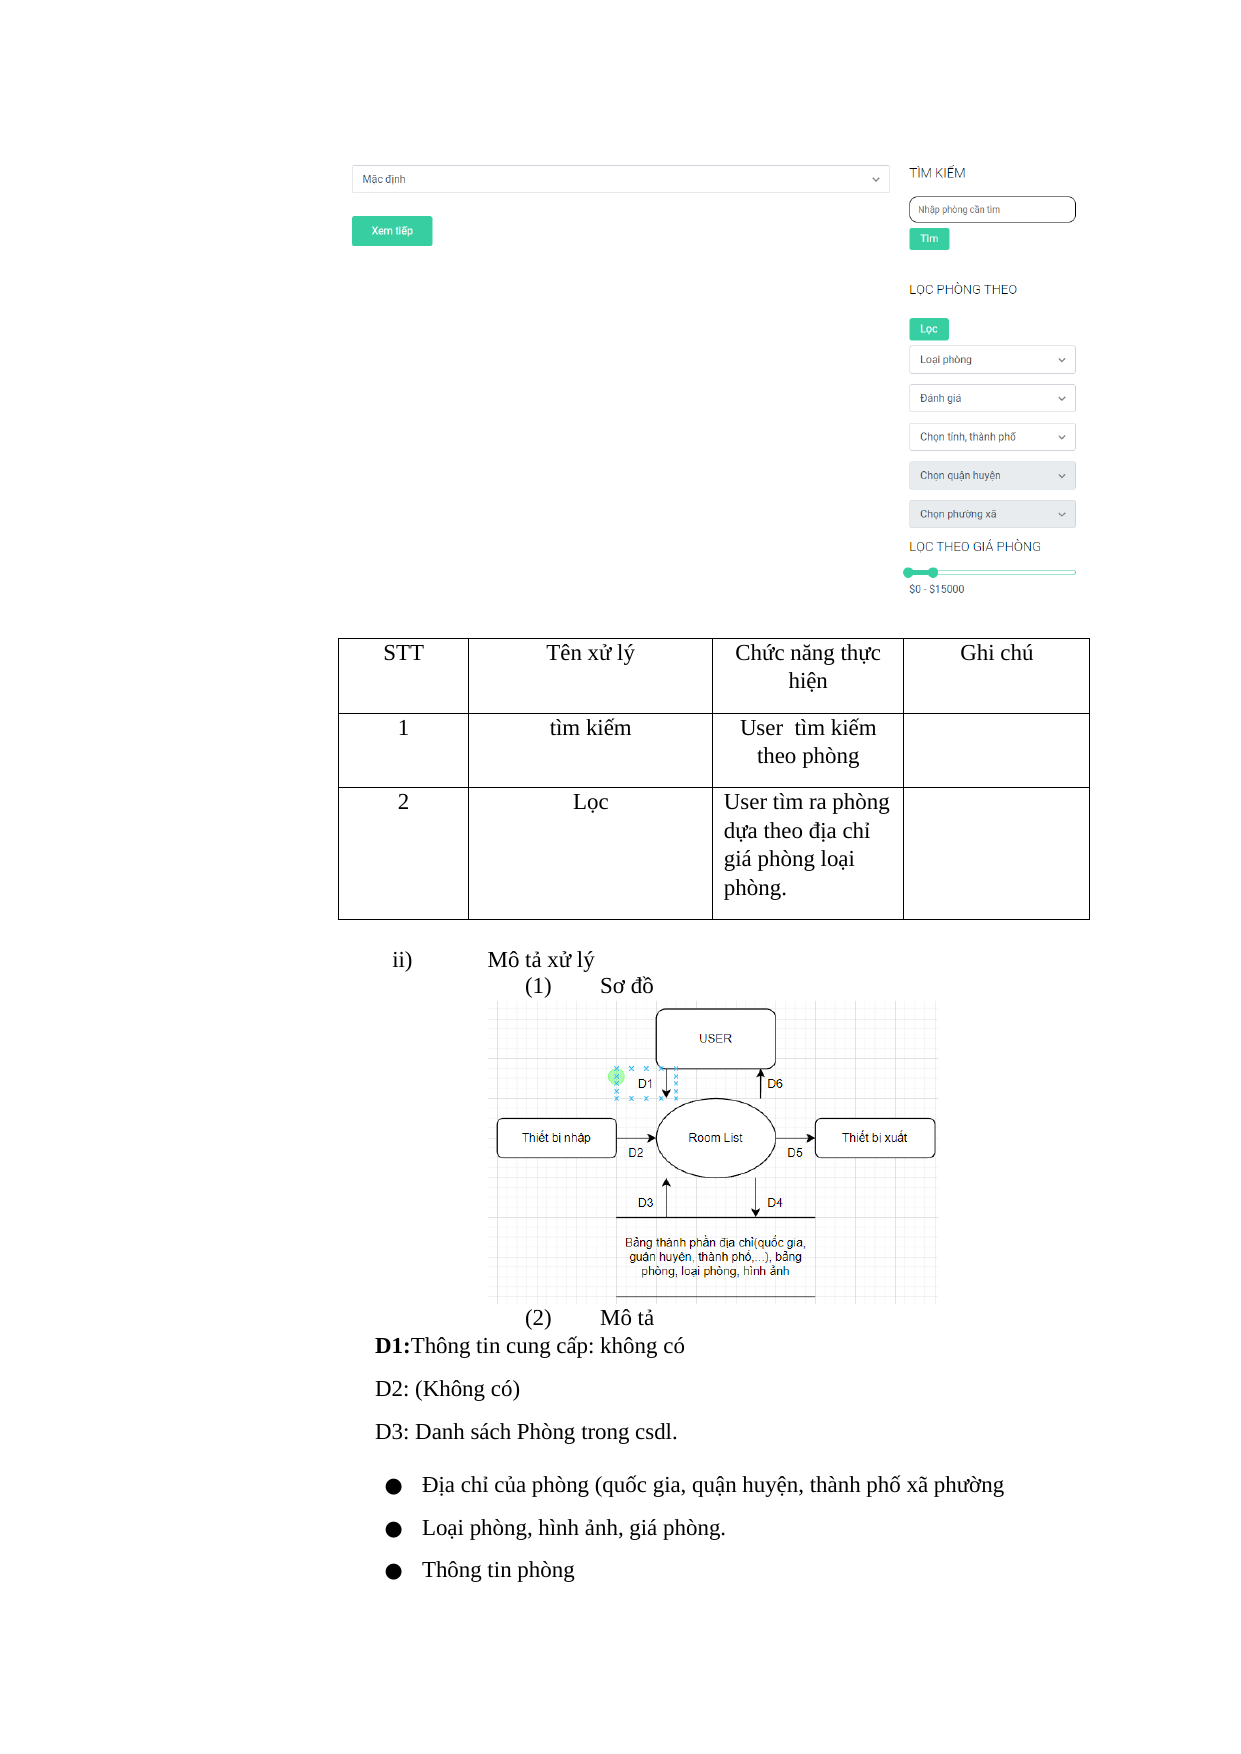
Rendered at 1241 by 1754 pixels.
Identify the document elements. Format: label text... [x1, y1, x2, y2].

table_cell 2 [339, 788, 468, 919]
text D1:Thông tin cung cấp: không có [300, 1332, 1090, 1359]
list Loại phòng, hình ảnh, giá phòng. [384, 1504, 1090, 1547]
list Địa chỉ của phòng (quốc gia, quận huyện, thành phố xã phường [384, 1461, 1090, 1504]
table_cell [904, 788, 1089, 919]
table_cell 1 [339, 714, 468, 787]
picture [487, 1001, 939, 1304]
table_cell tìm kiếm [469, 714, 712, 787]
table_header Chức năng thực hiện [713, 639, 903, 713]
text D2: (Không có) [300, 1375, 1090, 1402]
table_cell User tìm ra phòng dựa theo địa chỉ giá phòng loại phòng. [713, 788, 903, 919]
table_header STT [339, 639, 468, 713]
list Thông tin phòng [384, 1547, 1090, 1589]
list Mô tả [525, 1304, 1090, 1330]
table_cell User tìm kiếm theo phòng [713, 714, 903, 787]
text D3: Danh sách Phòng trong csdl. [300, 1418, 1090, 1445]
table_cell Lọc [469, 788, 712, 919]
list Sơ đồ [525, 972, 1090, 999]
table_header Ghi chú [904, 639, 1089, 713]
table_cell [904, 714, 1089, 787]
table_header Tên xử lý [469, 639, 712, 713]
list Mô tả xử lý [412, 946, 1090, 972]
picture [337, 150, 1105, 620]
